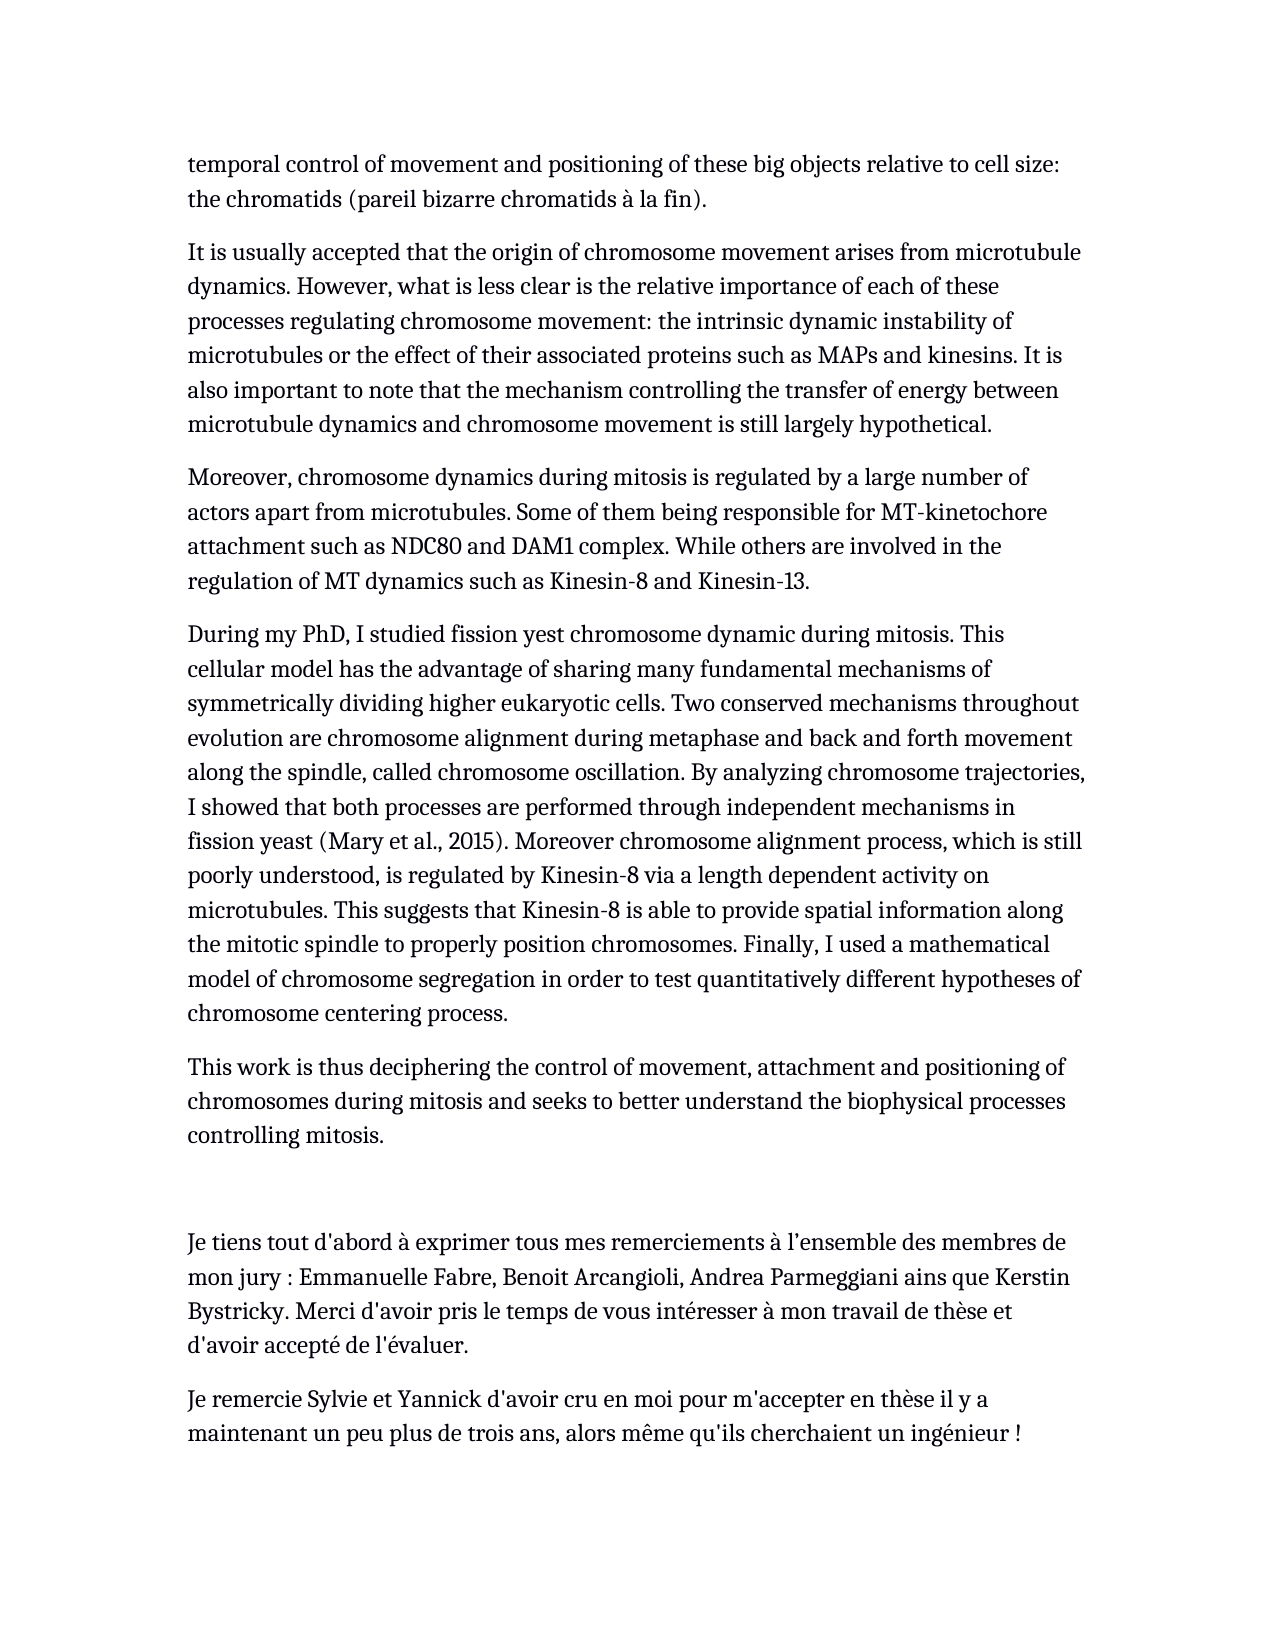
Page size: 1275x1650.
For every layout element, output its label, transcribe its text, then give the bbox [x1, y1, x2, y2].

text Je tiens tout d'abord à exprimer tous mes remerciements à l’ensemble des membres de mon jury : Emmanuelle Fabre, Benoit Arcangioli, Andrea Parmeggiani ains que Kerstin Bystricky. Merci d'avoir pris le temps de vous intéresser à mon travail de thèse et d'avoir accepté de l'évaluer. [187, 1228, 1087, 1360]
text Moreover, chromosome dynamics during mitosis is regulated by a large number of actors apart from microtubules. Some of them being responsible for MT-kinetochore attachment such as NDC80 and DAM1 complex. While others are involved in the regulation of MT dynamics such as Kinesin-8 and Kinesin-13. [187, 463, 1087, 596]
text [187, 150, 1087, 213]
text During my PhD, I studied fission yest chromosome dynamic during mitosis. This cellular model has the advantage of sharing many fundamental mechanisms of symmetrically dividing higher eukaryotic cells. Two conserved mechanisms throughout evolution are chromosome alignment during metaphase and back and forth movement along the spindle, called chromosome oscillation. By analyzing chromosome trajectories, I showed that both processes are performed through independent mechanisms in fission yeast (Mary et al., 2015). Moreover chromosome alignment process, which is still poorly understood, is regulated by Kinesin-8 via a length dependent activity on microtubules. This suggests that Kinesin-8 is able to provide spatial information along the mitotic spindle to properly position chromosomes. Finally, I used a mathematical model of chromosome segregation in order to test quantitatively different hypotheses of chromosome centering process. [187, 620, 1087, 1028]
text It is usually accepted that the origin of chromosome movement arises from microtubule dynamics. However, what is less clear is the relative importance of each of these processes regulating chromosome movement: the intrinsic dynamic instability of microtubules or the effect of their associated proteins such as MAPs and kinesins. It is also important to note that the mechanism controlling the transfer of energy between microtubule dynamics and chromosome movement is still largely hypothetical. [187, 238, 1087, 439]
text This work is thus deciphering the control of movement, attachment and positioning of chromosomes during mitosis and seeks to better understand the biophysical processes controlling mitosis. [187, 1052, 1087, 1150]
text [187, 1384, 1087, 1448]
